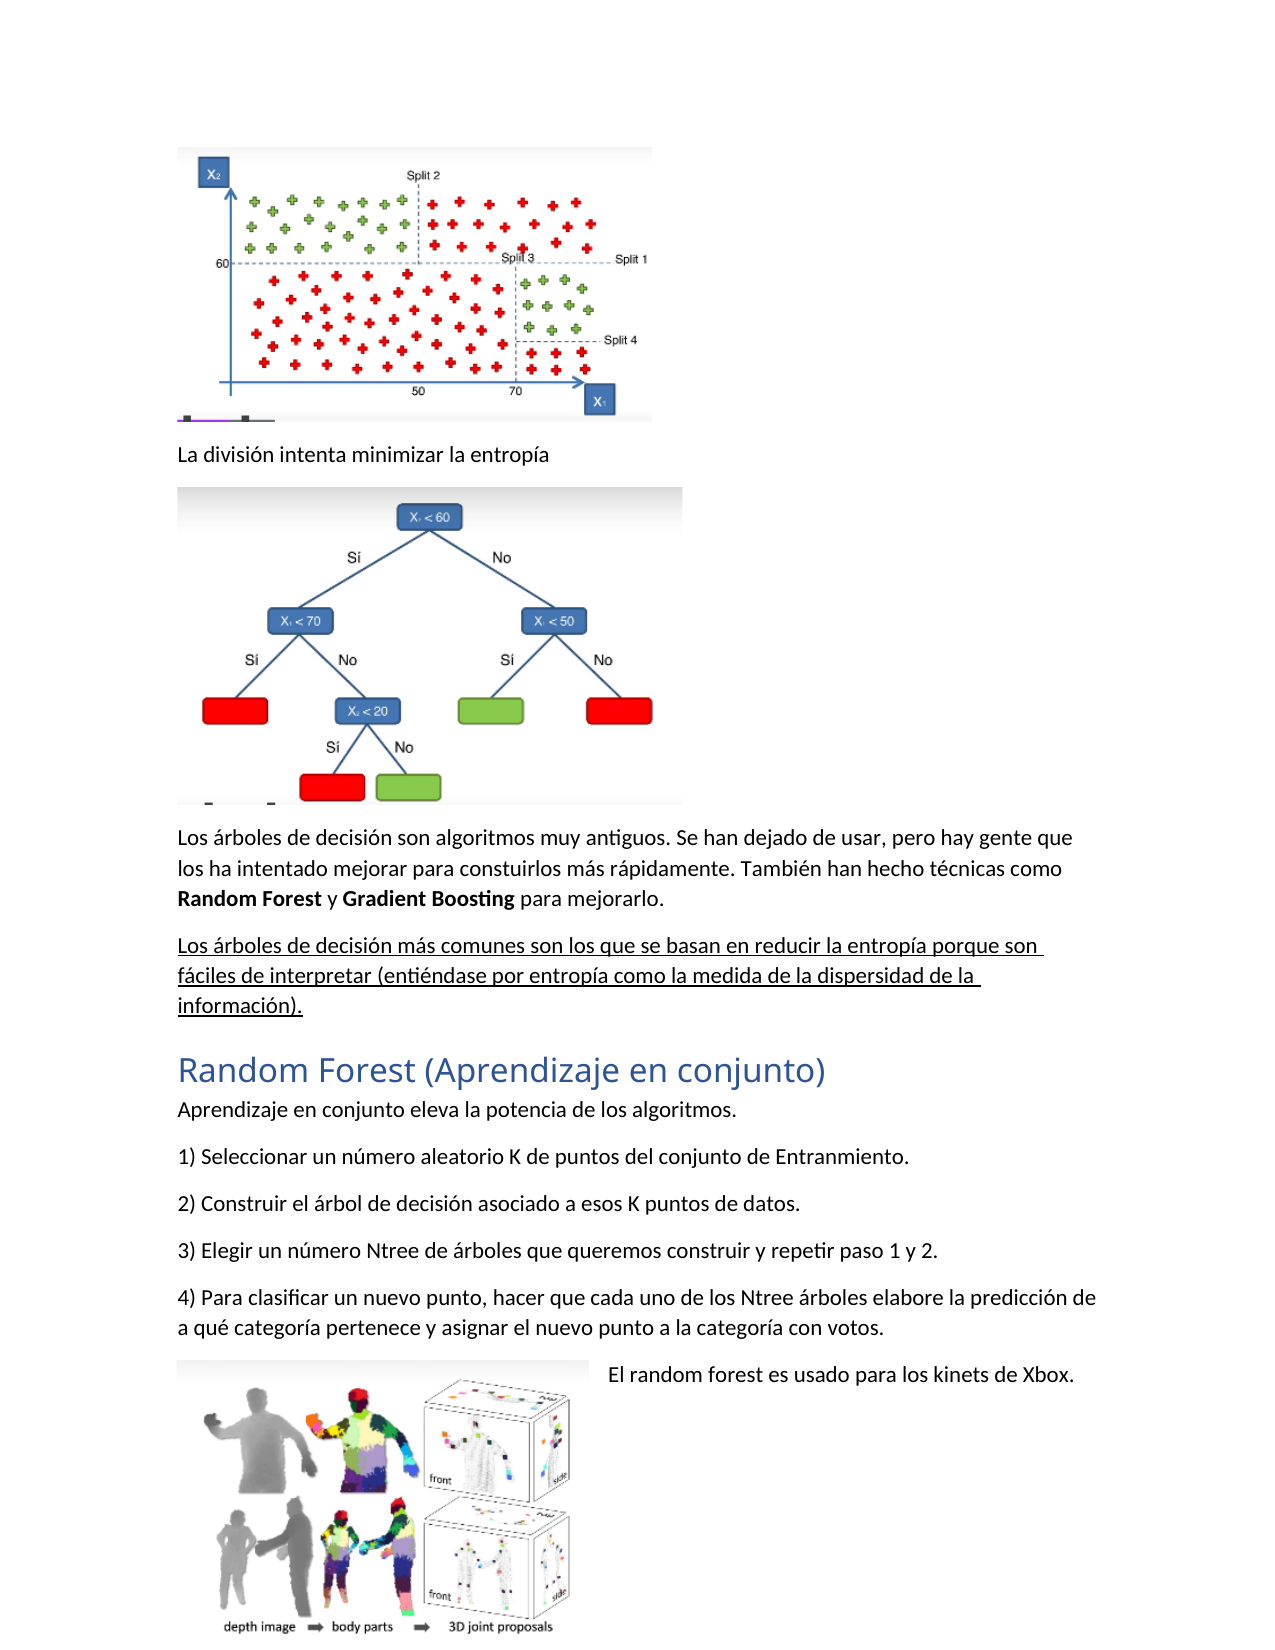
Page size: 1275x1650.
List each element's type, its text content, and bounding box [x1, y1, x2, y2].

text La división intenta minimizar la entropía [177, 441, 1098, 468]
picture [177, 147, 653, 422]
text 2) Construir el árbol de decisión asociado a esos K puntos de datos. [177, 1189, 1098, 1217]
text 4) Para clasificar un nuevo punto, hacer que cada uno de los Ntree árboles elabore la predicción de a qué categoría pertenece y asignar el nuevo punto a la categoría con votos. [177, 1283, 1098, 1341]
text 3) Elegir un número Ntree de árboles que queremos construir y repetir paso 1 y 2. [177, 1236, 1098, 1264]
picture [177, 487, 683, 805]
text El random forest es usado para los kinets de Xbox. [589, 1360, 1098, 1388]
text 1) Seleccionar un número aleatorio K de puntos del conjunto de Entranmiento. [177, 1142, 1098, 1170]
picture [176, 1360, 589, 1636]
text Aprendizaje en conjunto eleva la potencia de los algoritmos. [177, 1095, 1098, 1123]
text Los árboles de decisión son algoritmos muy antiguos. Se han dejado de usar, pero hay gente que los ha intentado mejorar para constuirlos más rápidamente. También han hecho técnicas como Random Forest y Gradient Boosting para mejorarlo. [177, 823, 1098, 912]
text Los árboles de decisión más comunes son los que se basan en reducir la entropía porque son fáciles de interpretar (entiéndase por entropía como la medida de la dispersidad de la información). [177, 931, 1098, 1019]
subtitle Random Forest (Aprendizaje en conjunto) [177, 1046, 1098, 1092]
